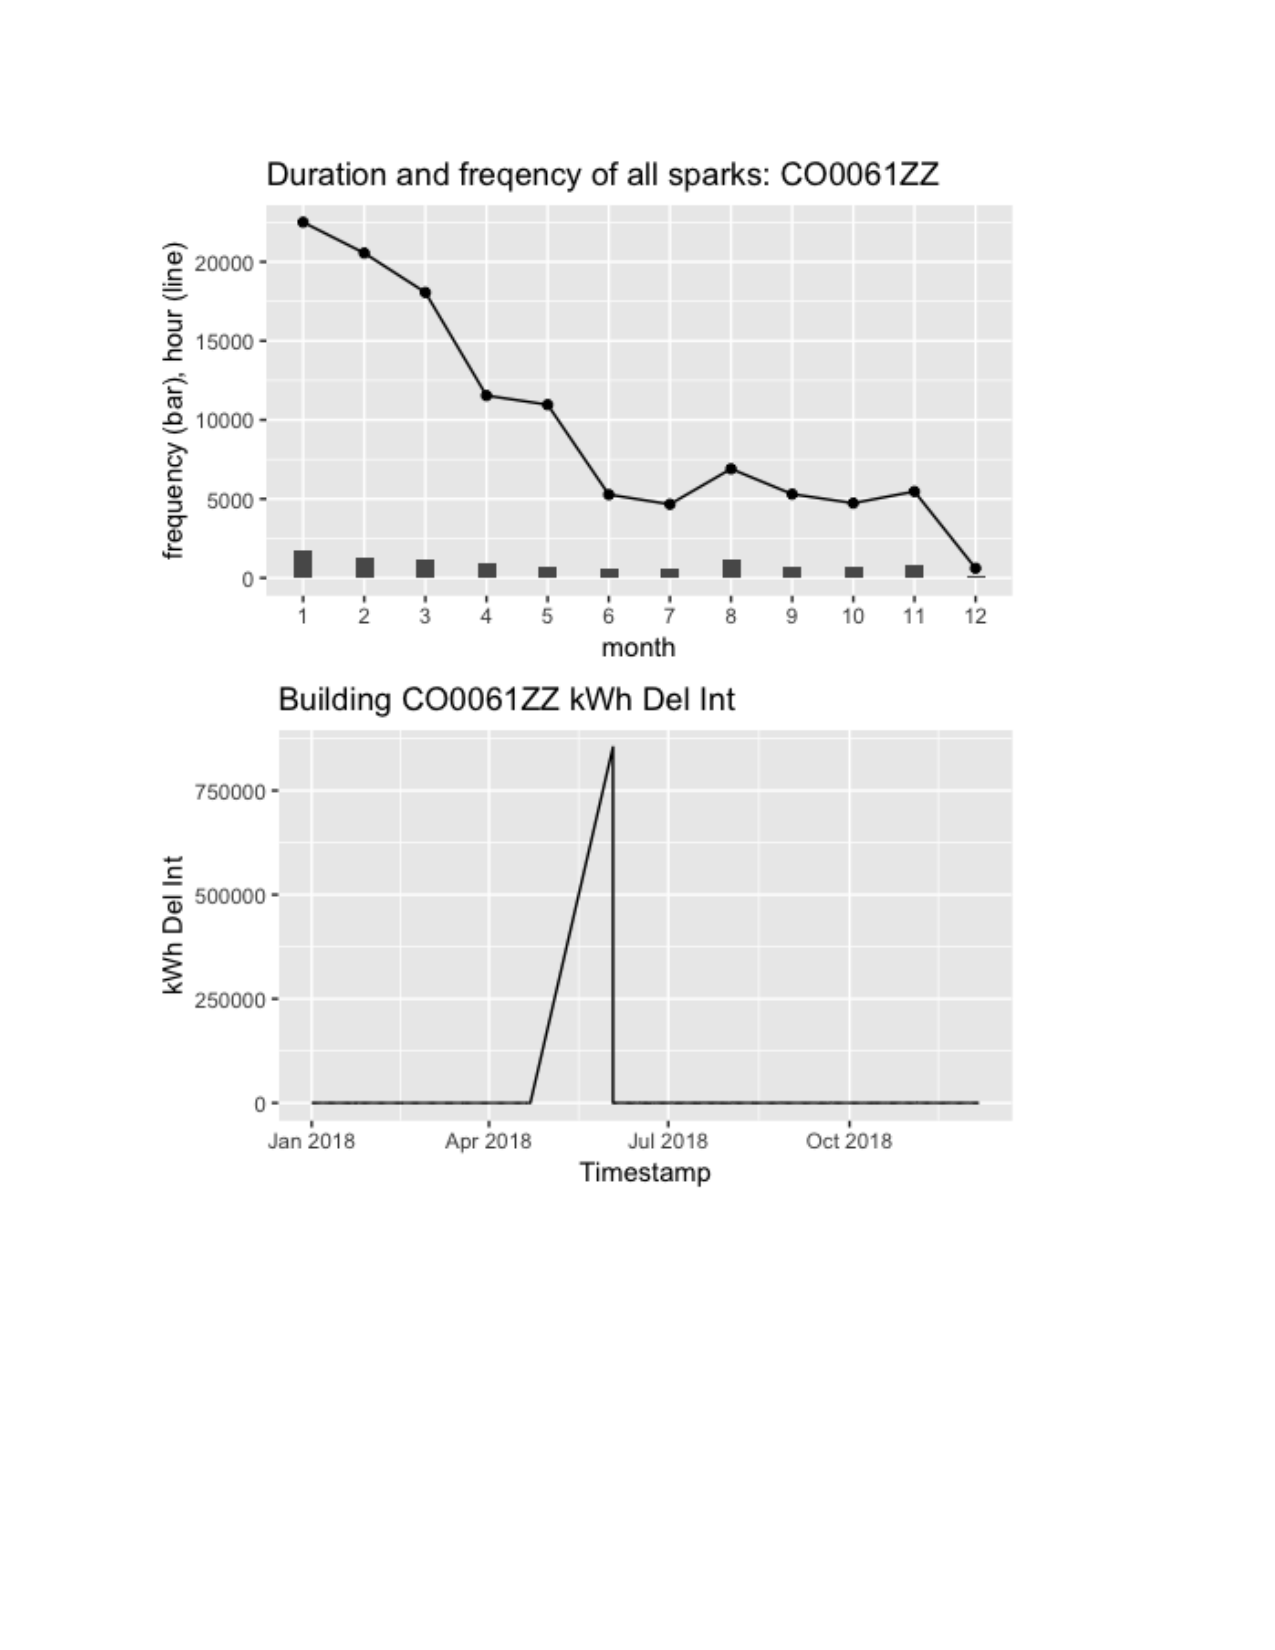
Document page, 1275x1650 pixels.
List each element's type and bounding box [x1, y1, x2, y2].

picture [150, 150, 1025, 1200]
